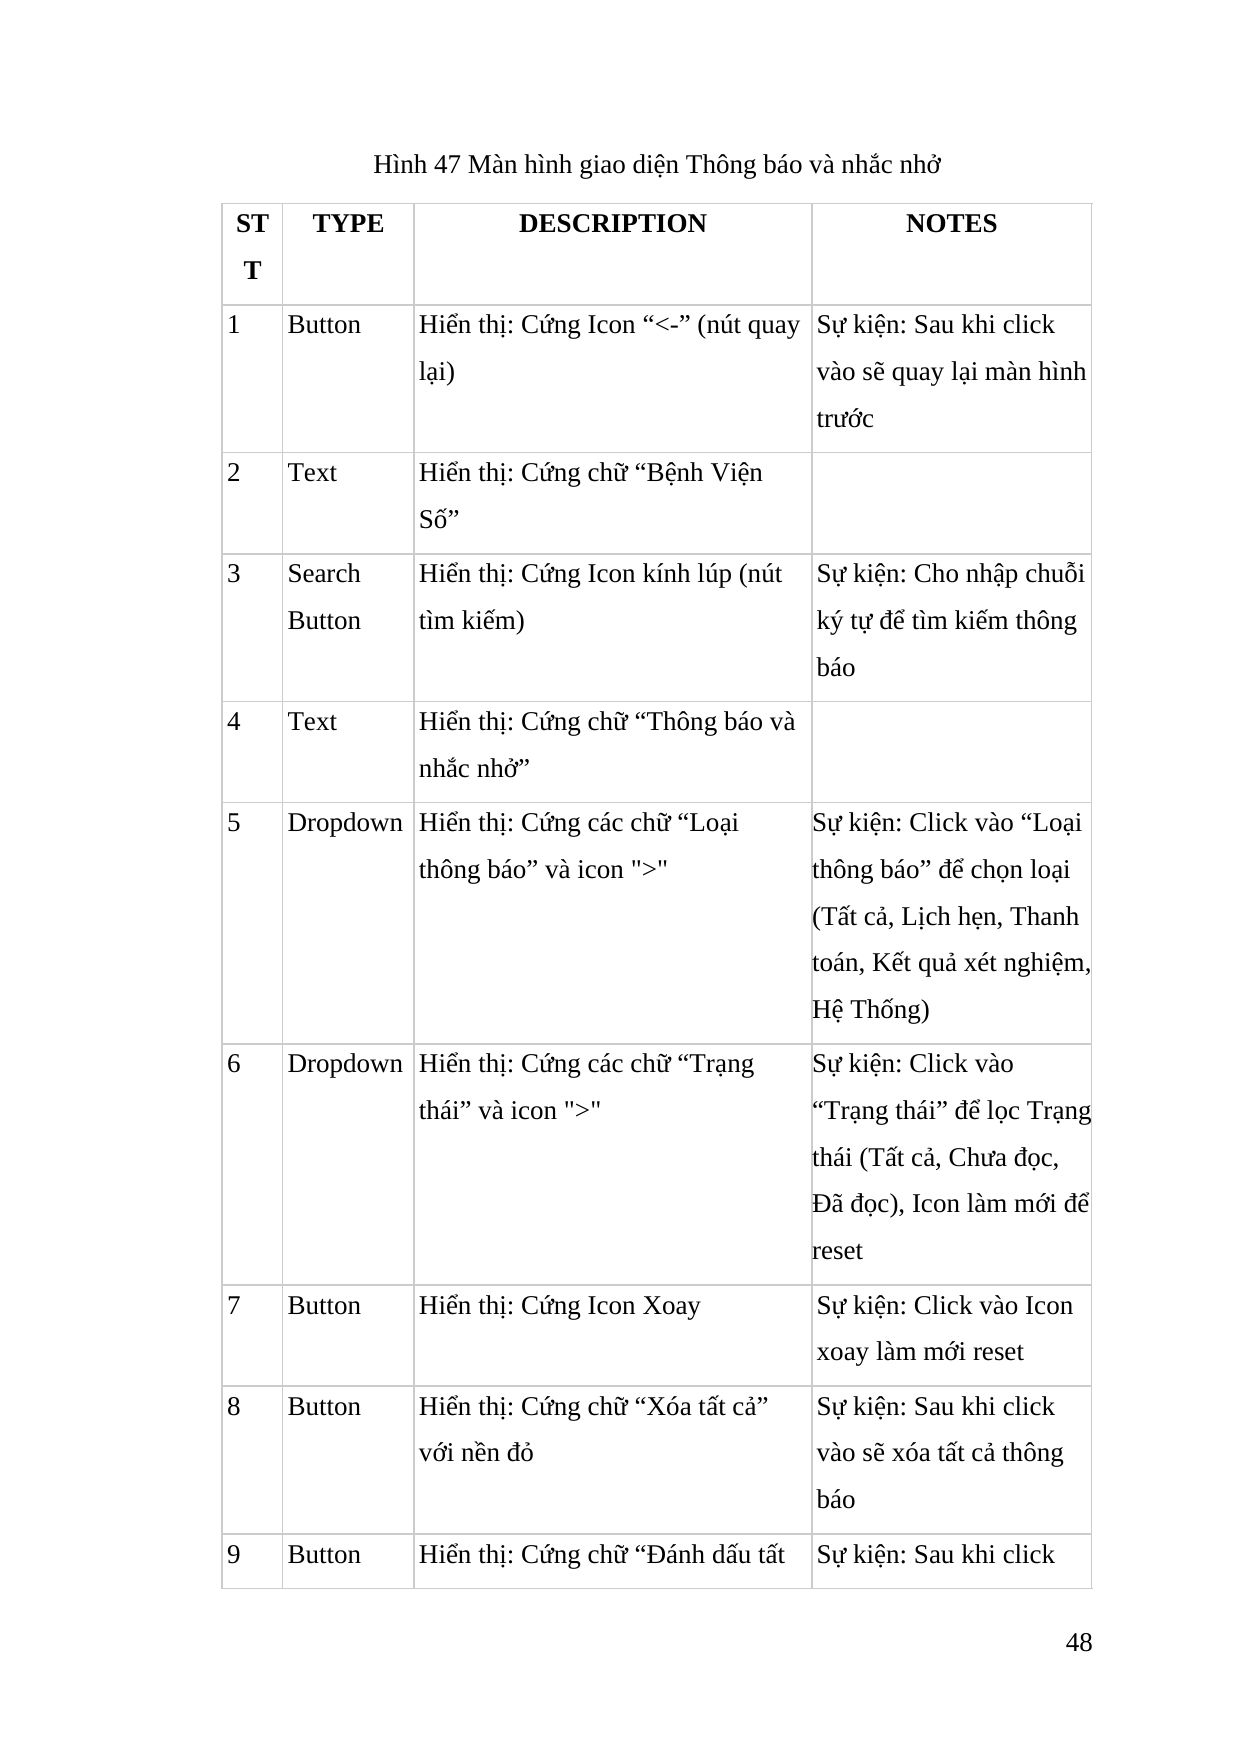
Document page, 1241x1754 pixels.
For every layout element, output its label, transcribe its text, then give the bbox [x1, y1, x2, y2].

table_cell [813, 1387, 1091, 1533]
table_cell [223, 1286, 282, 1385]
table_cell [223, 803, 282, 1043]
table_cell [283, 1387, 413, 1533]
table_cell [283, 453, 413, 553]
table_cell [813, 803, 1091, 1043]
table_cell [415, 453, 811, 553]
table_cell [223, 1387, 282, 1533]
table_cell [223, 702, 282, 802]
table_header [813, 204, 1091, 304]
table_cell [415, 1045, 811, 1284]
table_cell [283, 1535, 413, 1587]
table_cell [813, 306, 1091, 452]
text Hình 47 Màn hình giao diện Thông báo và nhắc nhở [221, 148, 1092, 179]
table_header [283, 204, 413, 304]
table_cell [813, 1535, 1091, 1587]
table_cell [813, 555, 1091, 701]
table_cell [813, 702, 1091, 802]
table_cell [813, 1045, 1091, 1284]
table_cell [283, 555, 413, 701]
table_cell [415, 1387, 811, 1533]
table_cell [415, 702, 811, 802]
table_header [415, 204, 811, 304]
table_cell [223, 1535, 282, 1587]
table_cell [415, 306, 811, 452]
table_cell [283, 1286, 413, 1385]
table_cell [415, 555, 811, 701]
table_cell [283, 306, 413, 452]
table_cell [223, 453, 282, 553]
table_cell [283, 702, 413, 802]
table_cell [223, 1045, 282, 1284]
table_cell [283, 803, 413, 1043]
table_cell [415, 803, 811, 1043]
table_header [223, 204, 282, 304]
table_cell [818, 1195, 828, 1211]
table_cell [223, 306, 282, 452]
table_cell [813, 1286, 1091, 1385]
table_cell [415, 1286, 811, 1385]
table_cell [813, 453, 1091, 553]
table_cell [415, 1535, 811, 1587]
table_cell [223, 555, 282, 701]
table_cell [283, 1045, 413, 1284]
